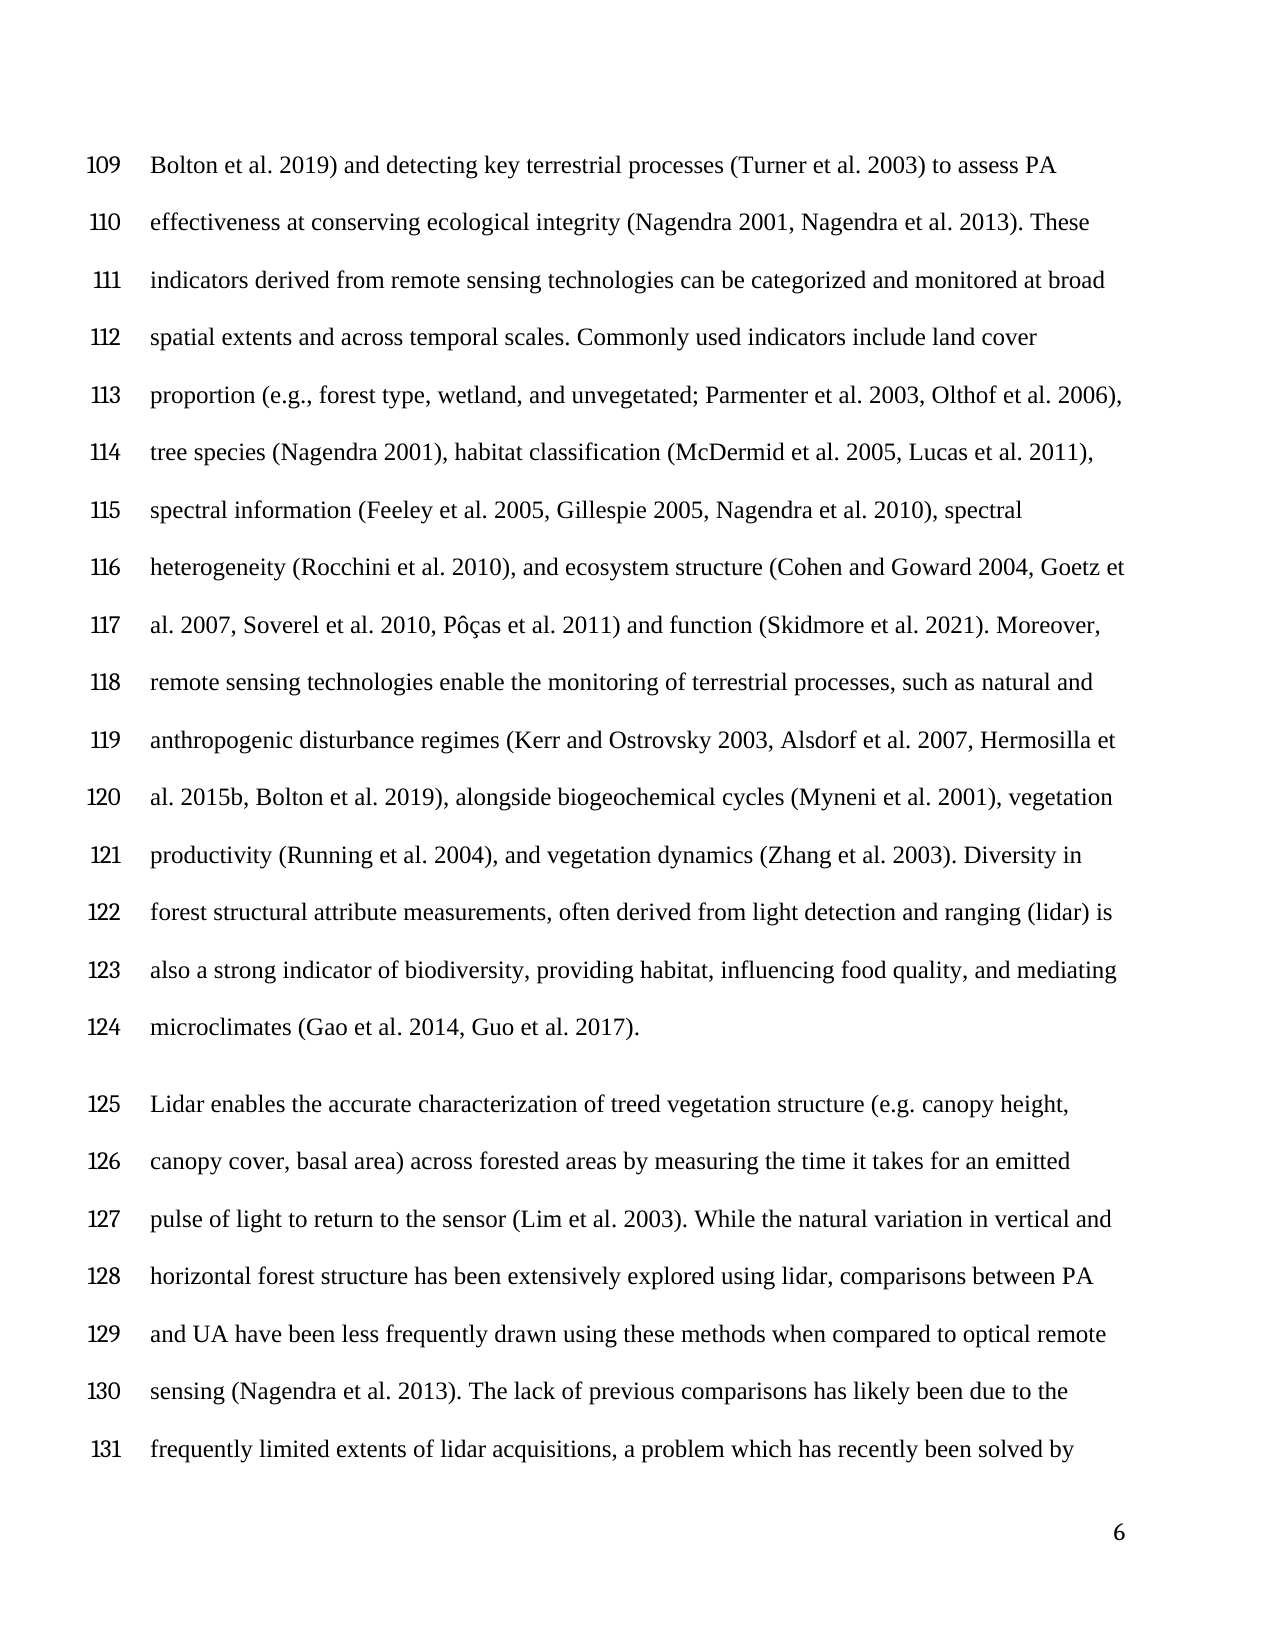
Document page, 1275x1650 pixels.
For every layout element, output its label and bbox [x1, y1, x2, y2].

text [150, 150, 1125, 1041]
text [150, 1089, 1125, 1462]
